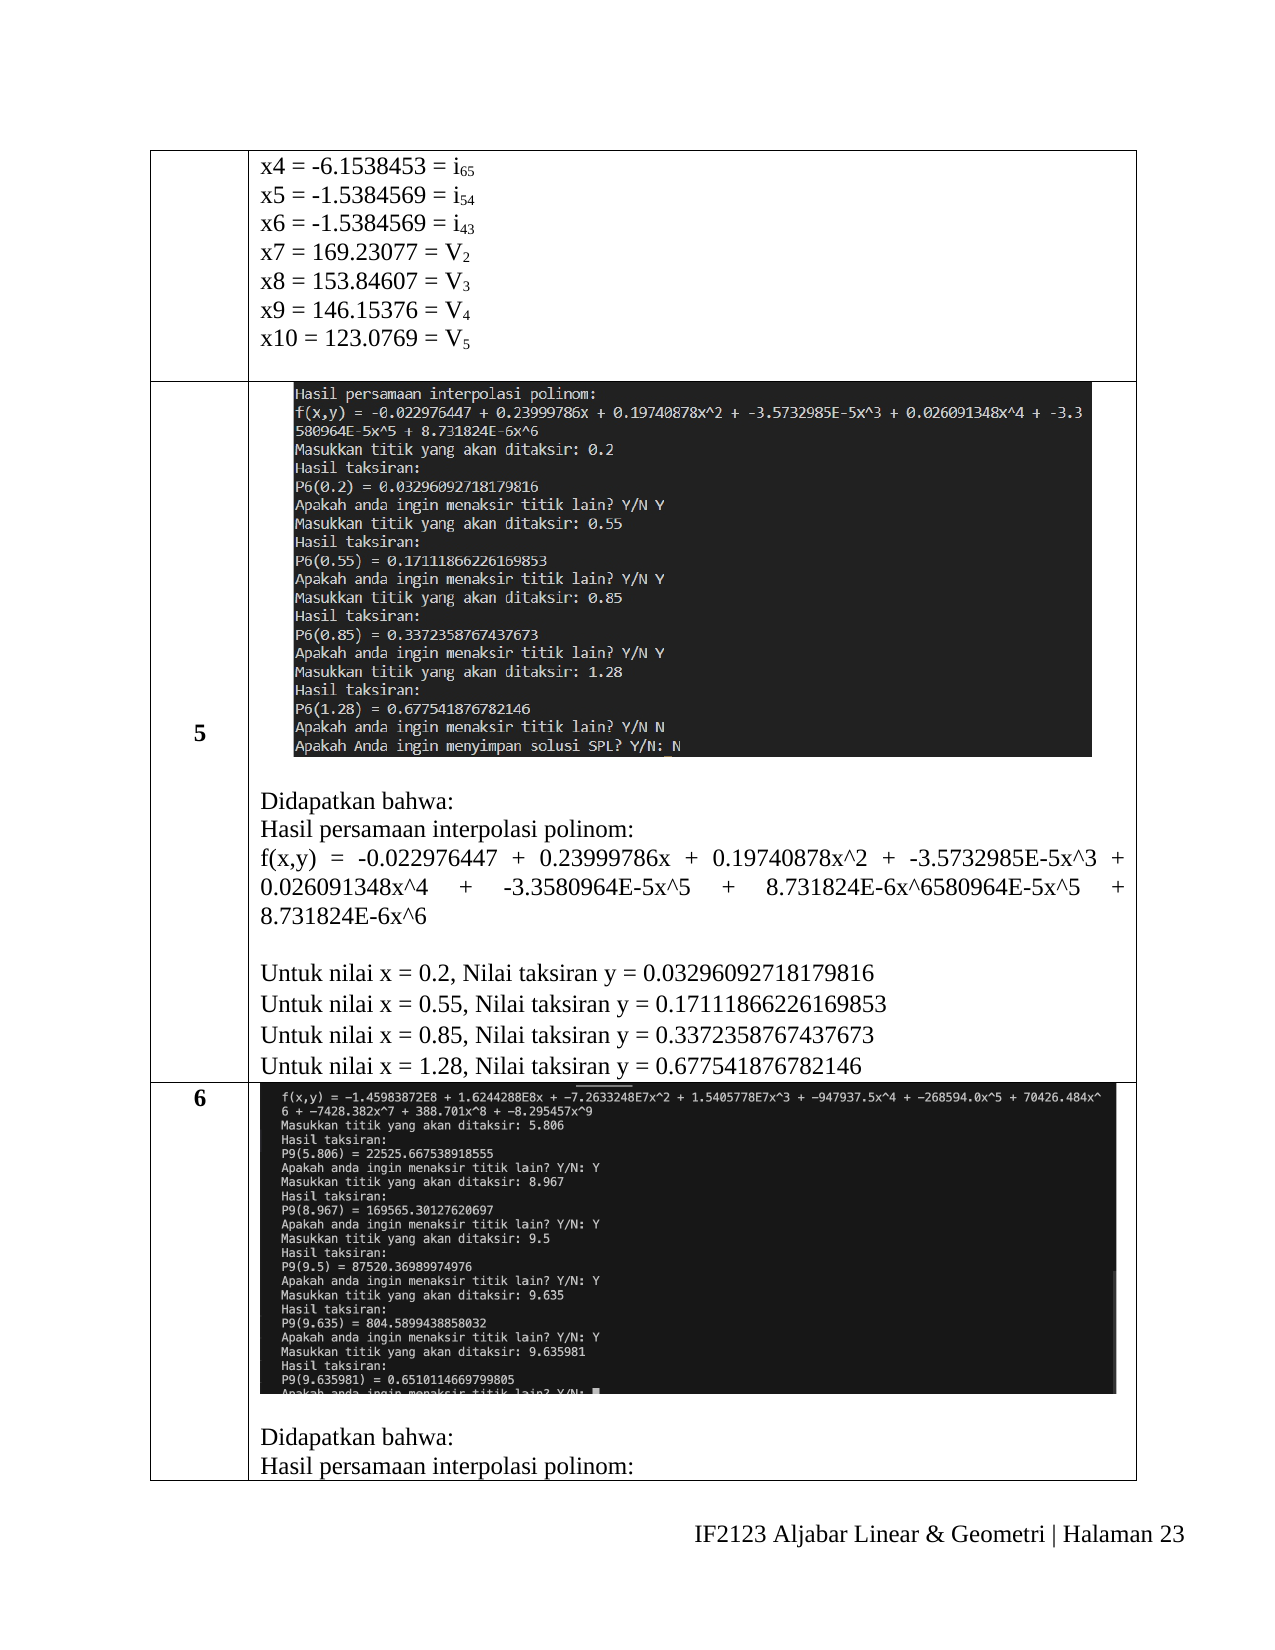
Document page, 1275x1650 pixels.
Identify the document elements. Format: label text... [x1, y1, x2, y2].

table_cell Didapatkan bahwa: Hasil persamaan interpolasi polinom: f(x,y) = -0.022976447 + 0.23999786x + 0.19740878x^2 + -3.5732985E-5x^3 + 0.026091348x^4 + -3.3580964E-5x^5 + 8.731824E-6x^6580964E-5x^5 + 8.731824E-6x^6 Untuk nilai x = 0.2, Nilai taksiran y = 0.03296092718179816 Untuk nilai x = 0.55, Nilai taksiran y = 0.17111866226169853 Untuk nilai x = 0.85, Nilai taksiran y = 0.3372358767437673 Untuk nilai x = 1.28, Nilai taksiran y = 0.677541876782146 [249, 382, 1136, 1082]
table_cell 6 [151, 1083, 248, 1480]
table_cell 5 [151, 382, 248, 1082]
picture [260, 1083, 1117, 1394]
picture [293, 382, 1092, 757]
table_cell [249, 1083, 1136, 1480]
table_cell 4 [151, 151, 248, 381]
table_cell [249, 151, 1136, 381]
